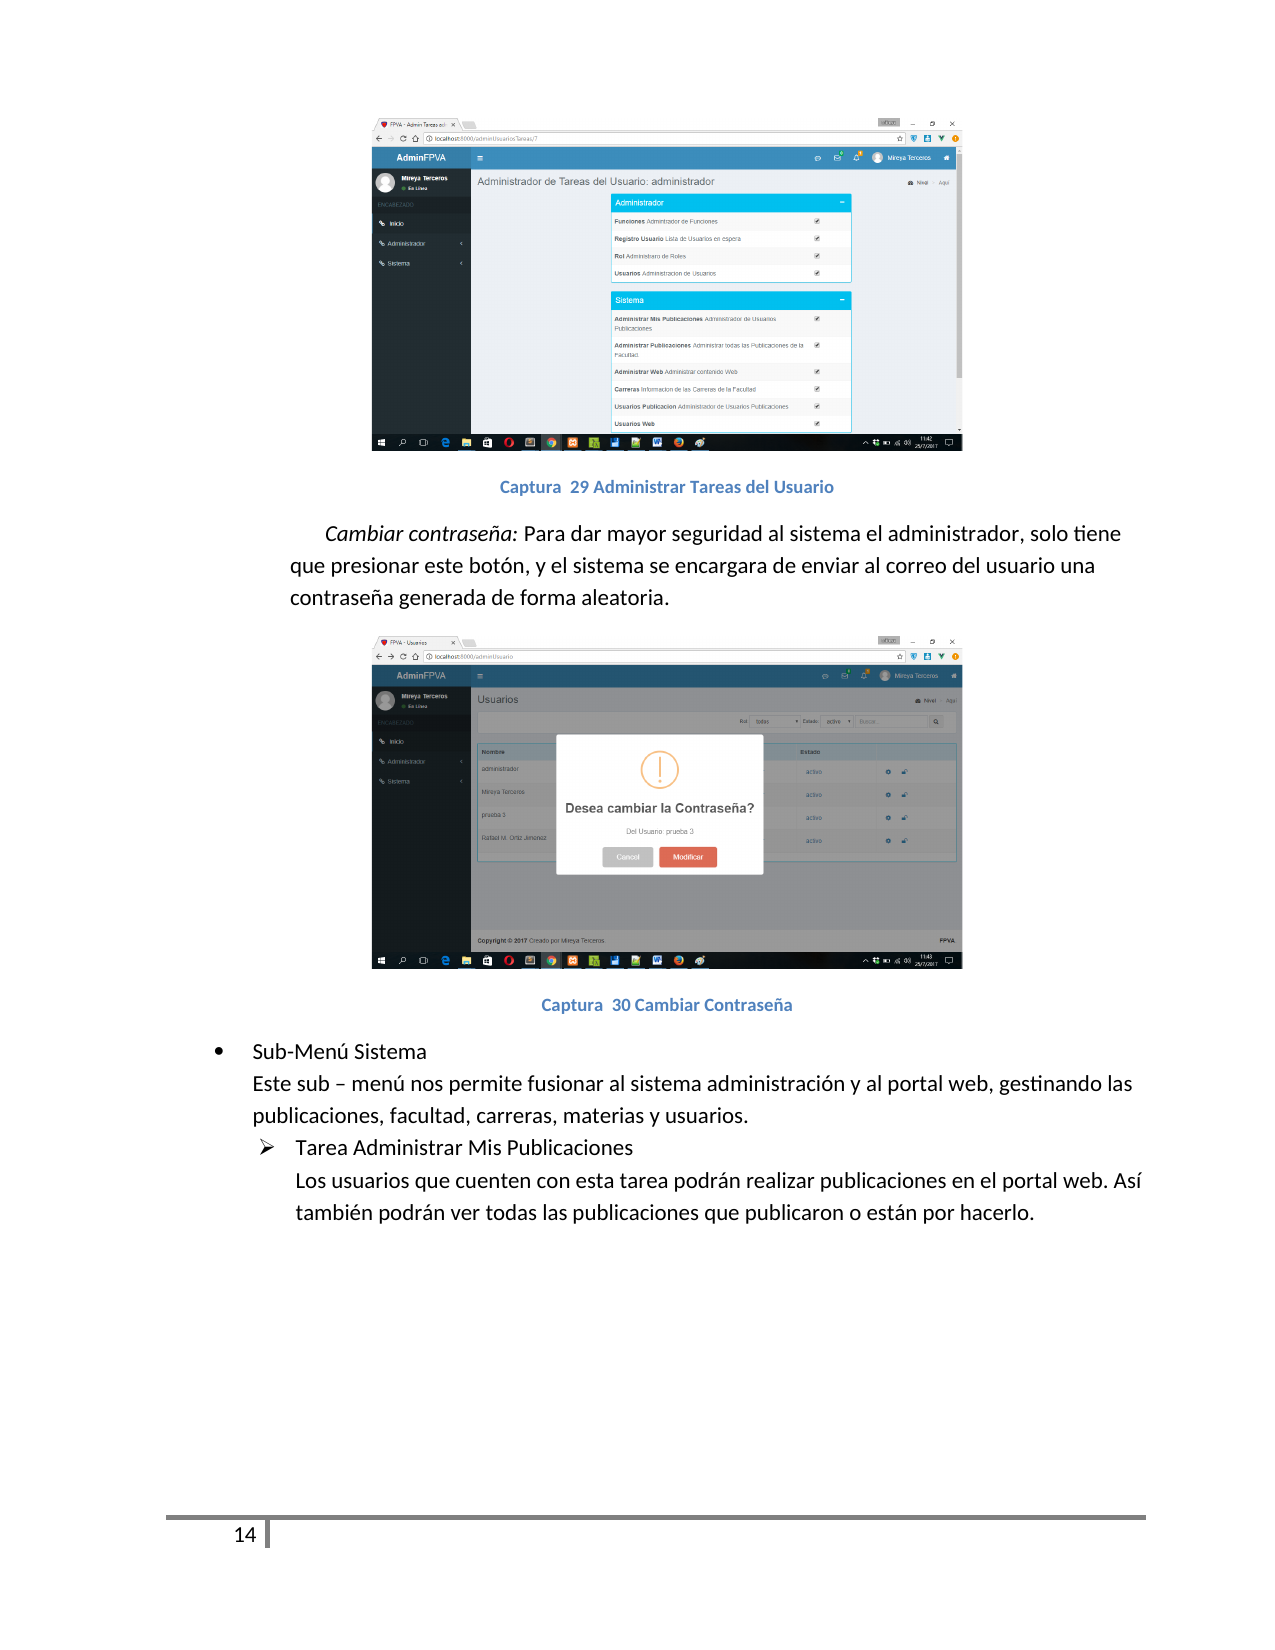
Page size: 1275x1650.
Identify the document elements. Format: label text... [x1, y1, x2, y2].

text Captura 29 Administrar Tareas del Usuario [177, 475, 1157, 498]
list Los usuarios que cuenten con esta tarea podrán realizar publicaciones en el portal web. Así también podrán ver todas las publicaciones que publicaron o están por hacerlo. [295, 1166, 1157, 1226]
list Sub-Menú Sistema [215, 1037, 1157, 1065]
picture [371, 118, 963, 451]
text Captura 30 Cambiar Contraseña [177, 993, 1157, 1016]
list Tarea Administrar Mis Publicaciones [258, 1133, 1157, 1162]
picture [371, 636, 963, 969]
list Cambiar contraseña: Para dar mayor seguridad al sistema el administrador, solo tiene que presionar este botón, y el sistema se encargara de enviar al correo del usuario una contraseña generada de forma aleatoria. [290, 519, 1157, 611]
list Este sub – menú nos permite fusionar al sistema administración y al portal web, gestinando las publicaciones, facultad, carreras, materias y usuarios. [252, 1069, 1157, 1129]
